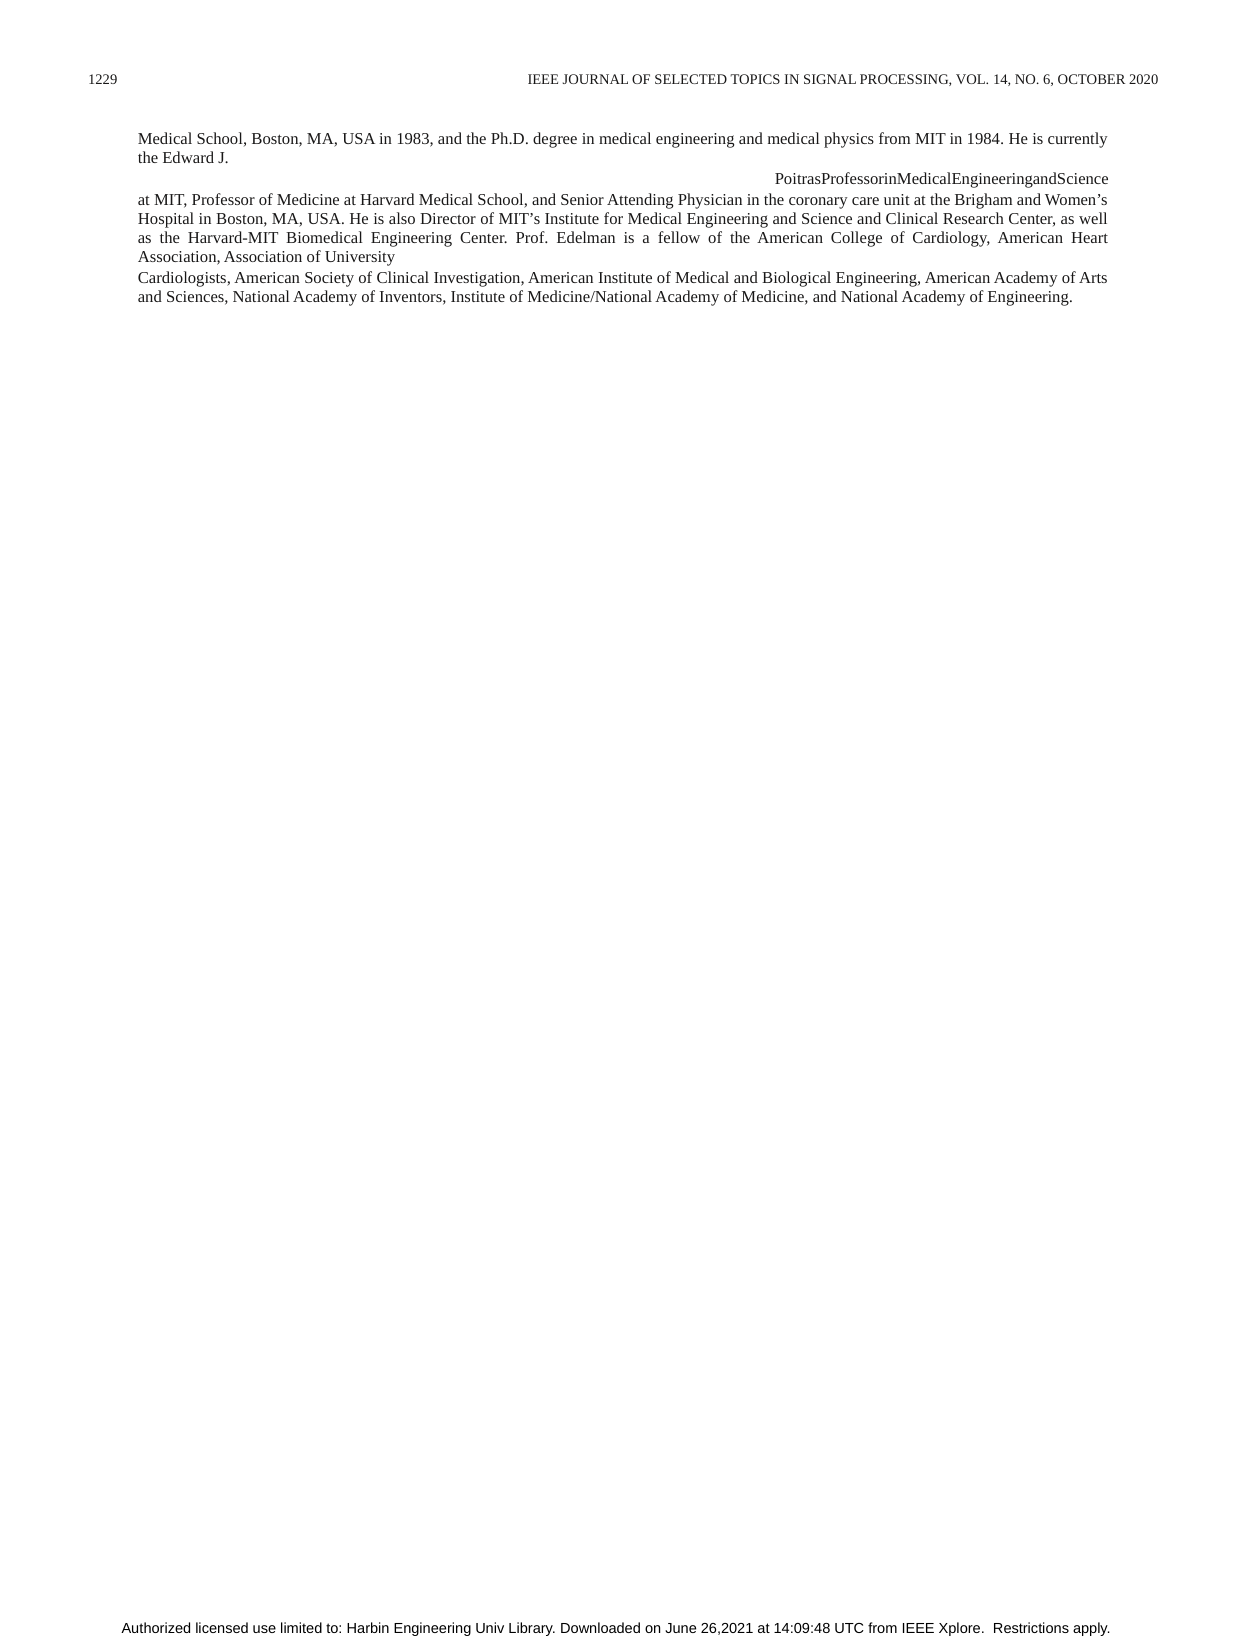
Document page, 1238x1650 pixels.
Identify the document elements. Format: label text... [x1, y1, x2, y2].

text PoitrasProfessorinMedicalEngineeringandScience [138, 169, 1109, 188]
text at MIT, Professor of Medicine at Harvard Medical School, and Senior Attending Physician in the coronary care unit at the Brigham and Women’s Hospital in Boston, MA, USA. He is also Director of MIT’s Institute for Medical Engineering and Science and Clinical Research Center, as well as the Harvard-MIT Biomedical Engineering Center. Prof. Edelman is a fellow of the American College of Cardiology, American Heart Association, Association of University [138, 189, 1109, 266]
text Cardiologists, American Society of Clinical Investigation, American Institute of Medical and Biological Engineering, American Academy of Arts and Sciences, National Academy of Inventors, Institute of Medicine/National Academy of Medicine, and National Academy of Engineering. [138, 268, 1109, 306]
